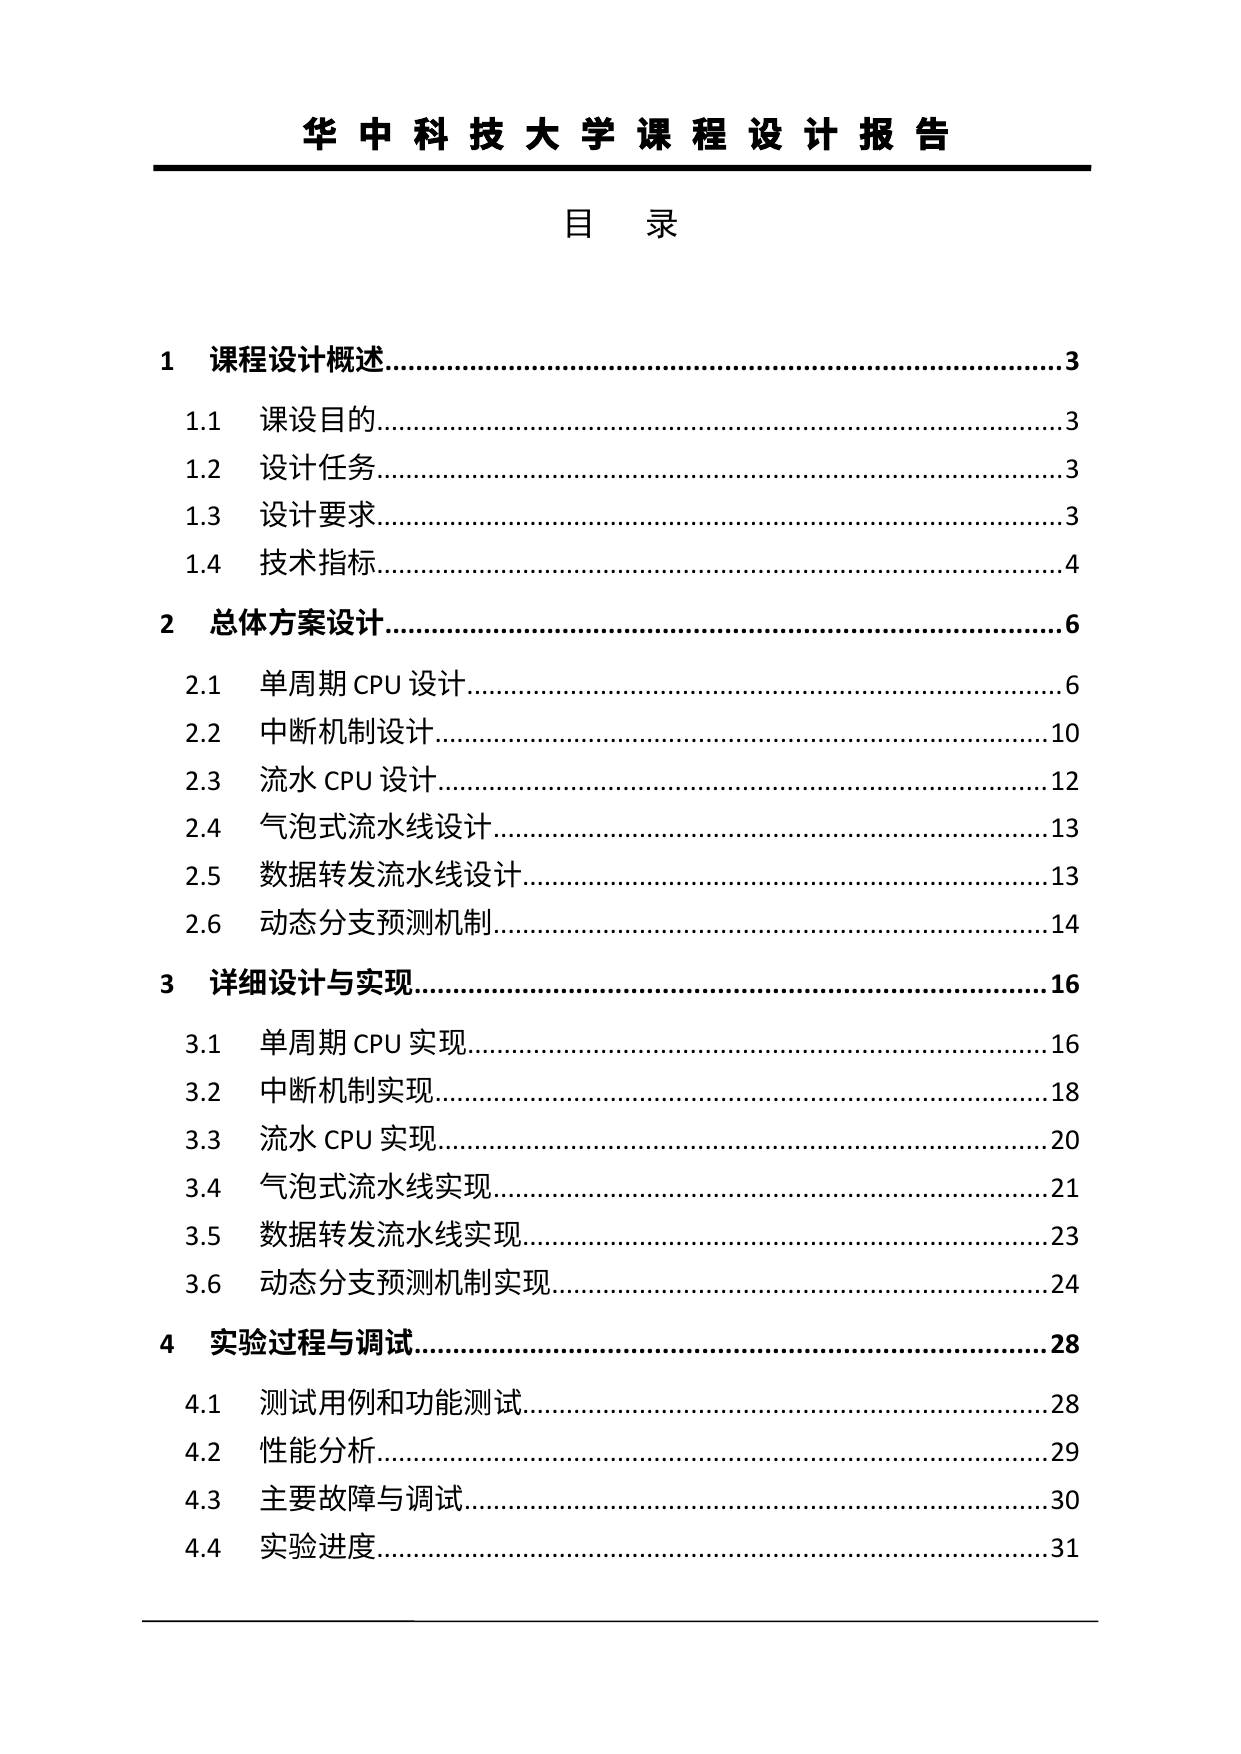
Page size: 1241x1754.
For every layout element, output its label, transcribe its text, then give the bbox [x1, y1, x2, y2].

text 4.4 实验进度 31 [184, 1521, 1081, 1568]
text 3.1 单周期CPU 实现 16 [184, 1017, 1081, 1065]
text 4.3 主要故障与调试 30 [184, 1473, 1081, 1521]
text 2 总体方案设计 6 [159, 597, 1081, 645]
text 3 详细设计与实现 16 [159, 957, 1081, 1005]
text 2.2 中断机制设计 10 [184, 706, 1081, 753]
text 4 实验过程与调试 28 [159, 1317, 1081, 1364]
text 3.5 数据转发流水线实现 23 [184, 1209, 1081, 1256]
text 2.1 单周期CPU设计 6 [184, 658, 1081, 706]
text 1.3 设计要求 3 [184, 489, 1081, 537]
text 1.4 技术指标 4 [184, 537, 1081, 585]
text 3.2 中断机制实现 18 [184, 1065, 1081, 1113]
text 1 课程设计概述 3 [159, 333, 1081, 381]
text 2.6 动态分支预测机制 14 [184, 897, 1081, 944]
text 1.1 课设目的 3 [184, 394, 1081, 441]
text 3.6 动态分支预测机制实现 24 [184, 1256, 1081, 1304]
text 1.2 设计任务 3 [184, 441, 1081, 489]
text 目 录 [159, 197, 1081, 245]
text 2.5 数据转发流水线设计 13 [184, 849, 1081, 897]
text 4.1 测试用例和功能测试 28 [184, 1377, 1081, 1425]
text 3.4 气泡式流水线实现 21 [184, 1161, 1081, 1209]
text 3.3 流水CPU实现 20 [184, 1113, 1081, 1161]
text 2.4 气泡式流水线设计 13 [184, 801, 1081, 849]
text 4.2 性能分析 29 [184, 1425, 1081, 1473]
text 2.3 流水CPU设计 12 [184, 753, 1081, 801]
